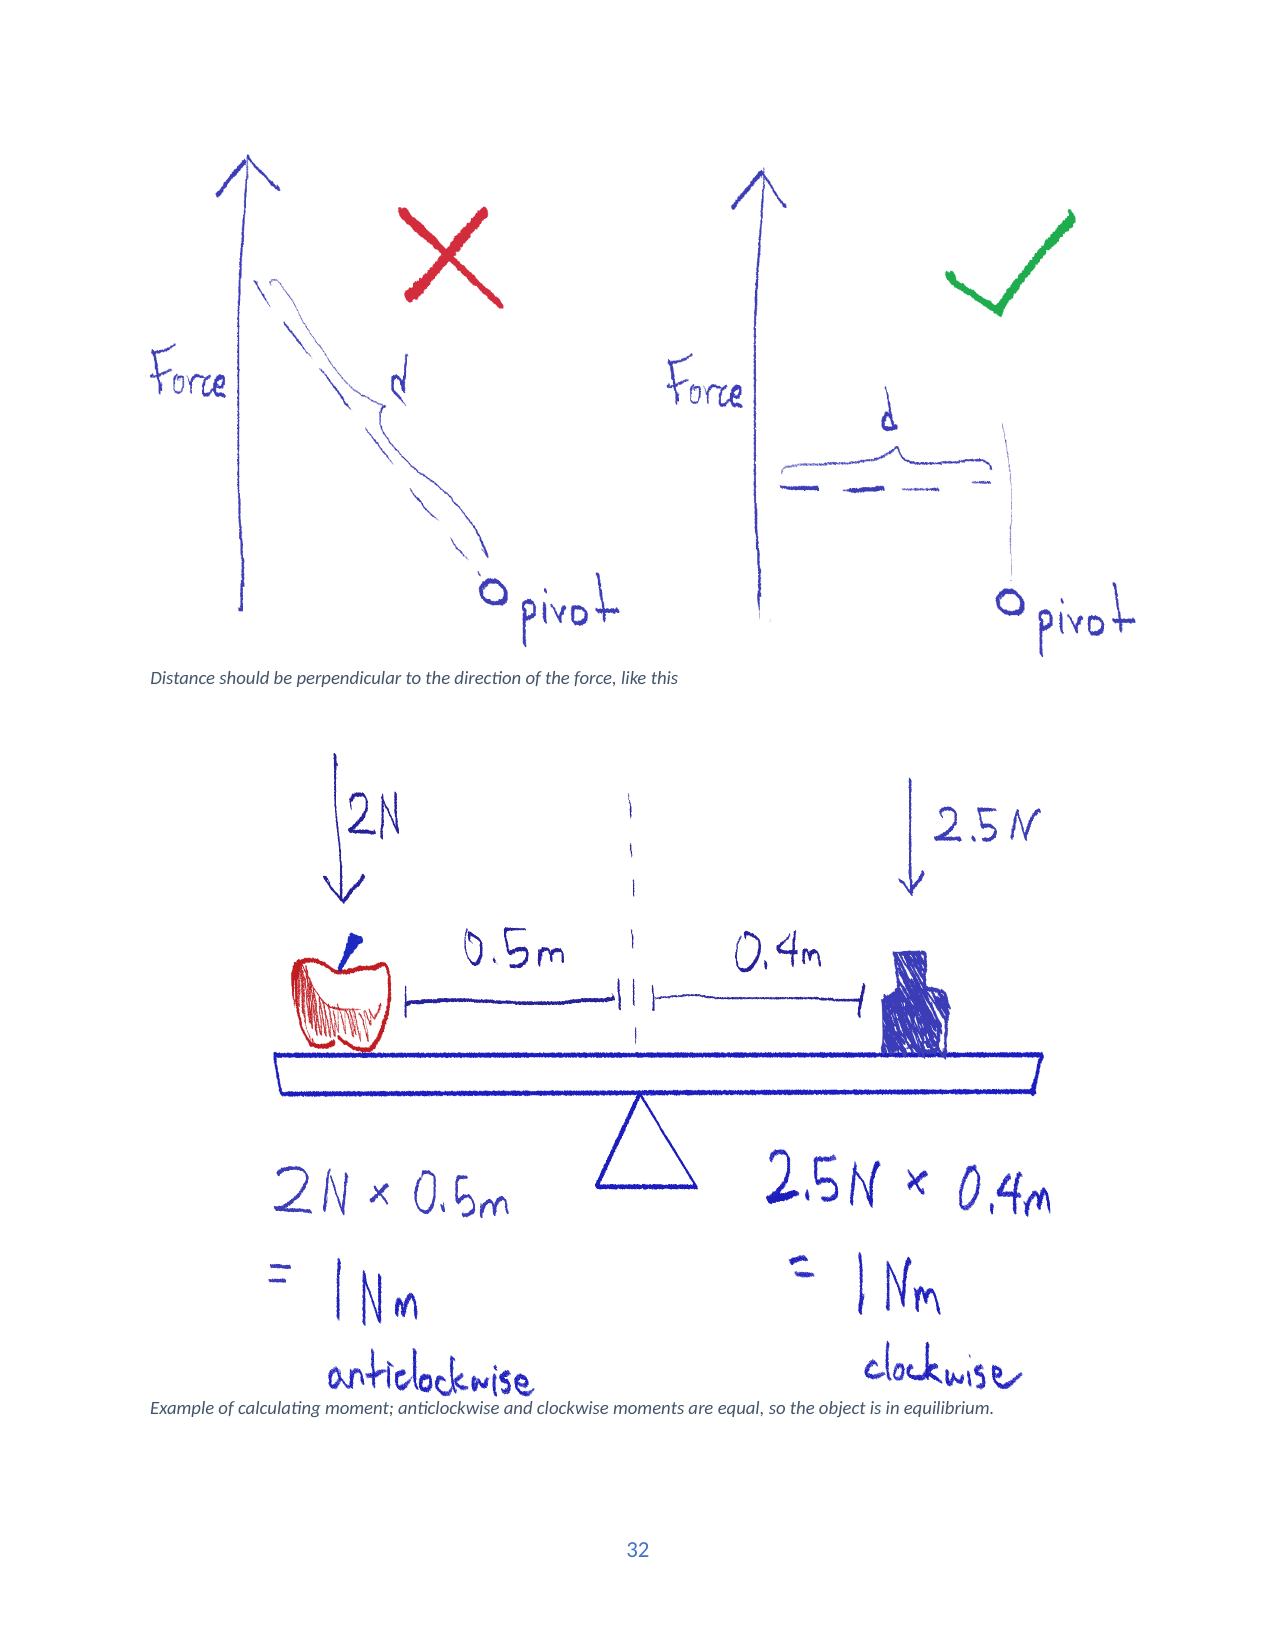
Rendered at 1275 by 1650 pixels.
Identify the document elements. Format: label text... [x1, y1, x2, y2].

text Example of calculating moment; anticlockwise and clockwise moments are equal, so the object is in equilibrium. [150, 1396, 1125, 1419]
picture [268, 753, 1051, 1397]
picture [150, 154, 1136, 657]
